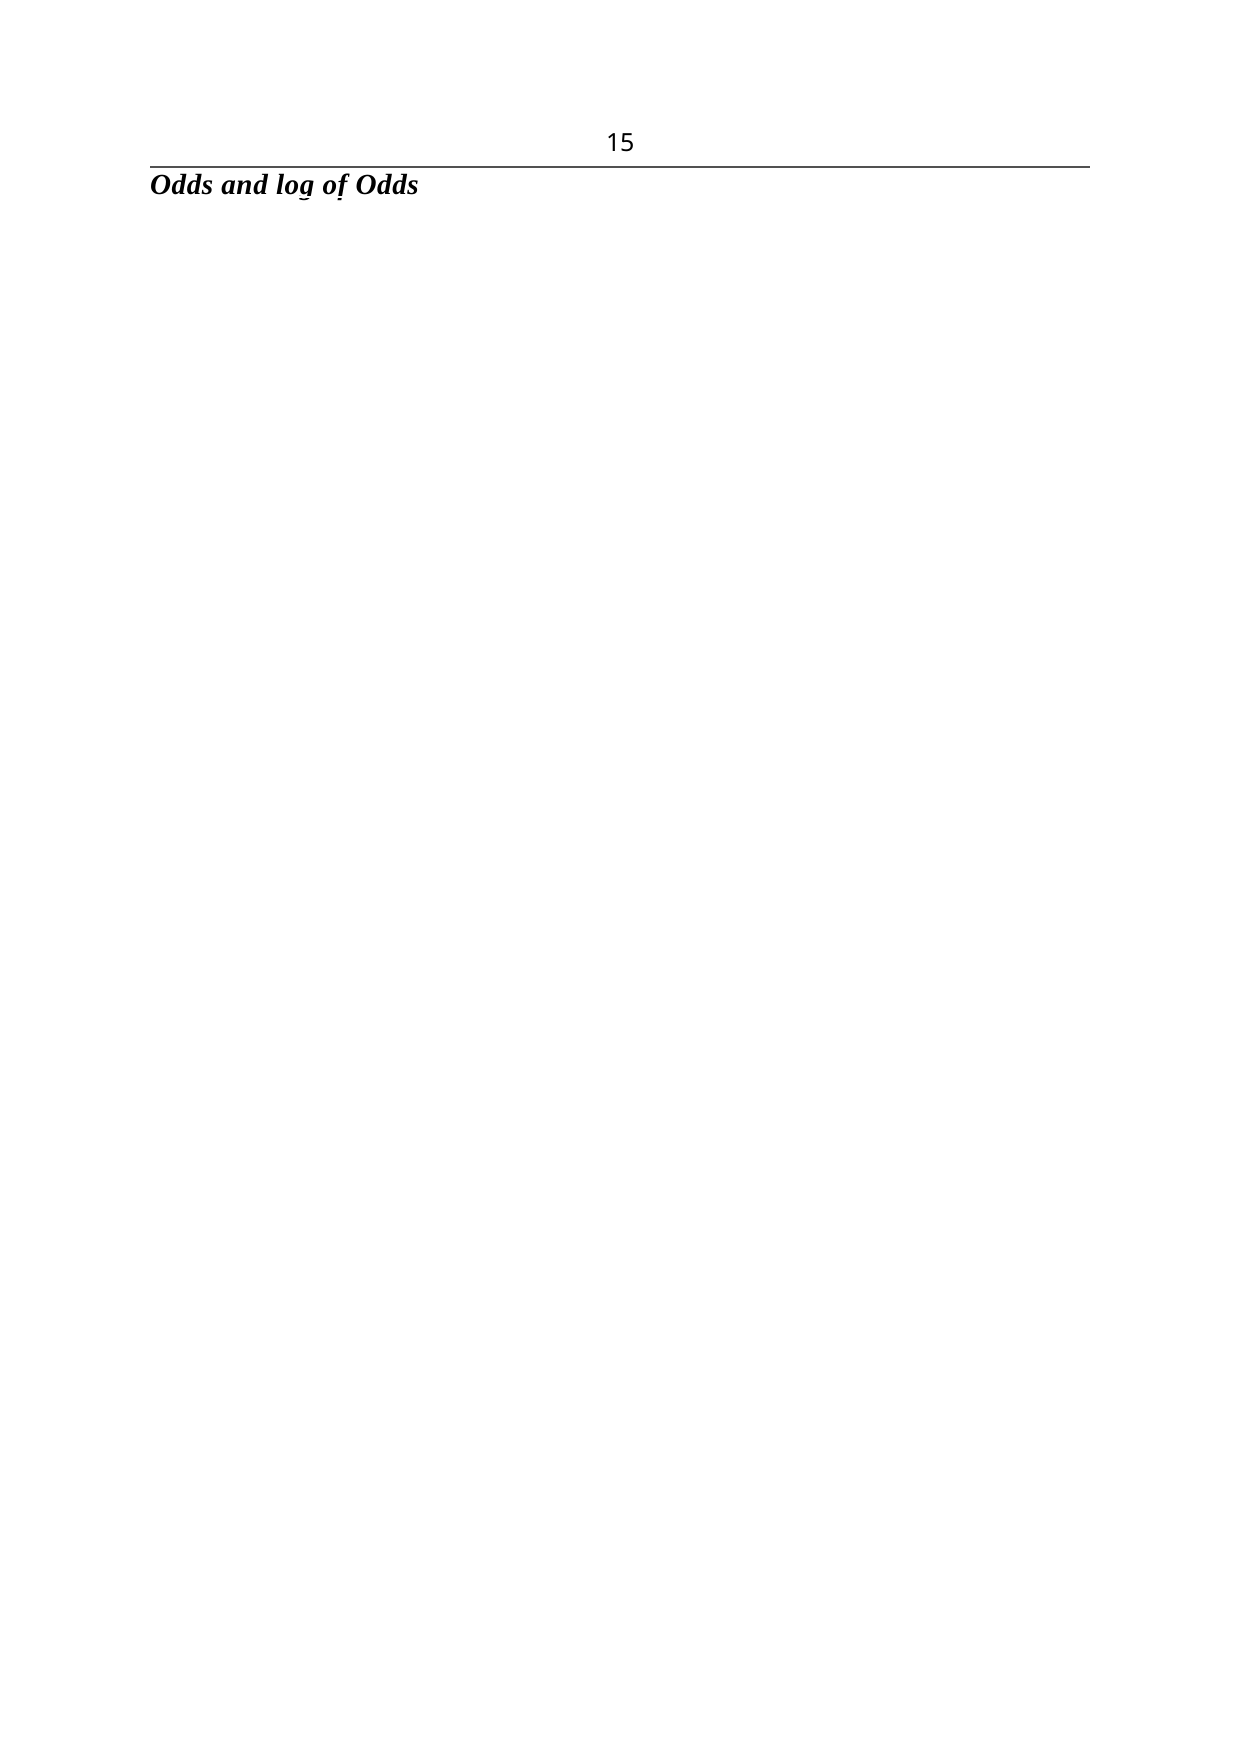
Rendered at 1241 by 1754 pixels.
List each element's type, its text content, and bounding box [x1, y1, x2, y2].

text Odds and log of Odds [150, 168, 1090, 201]
